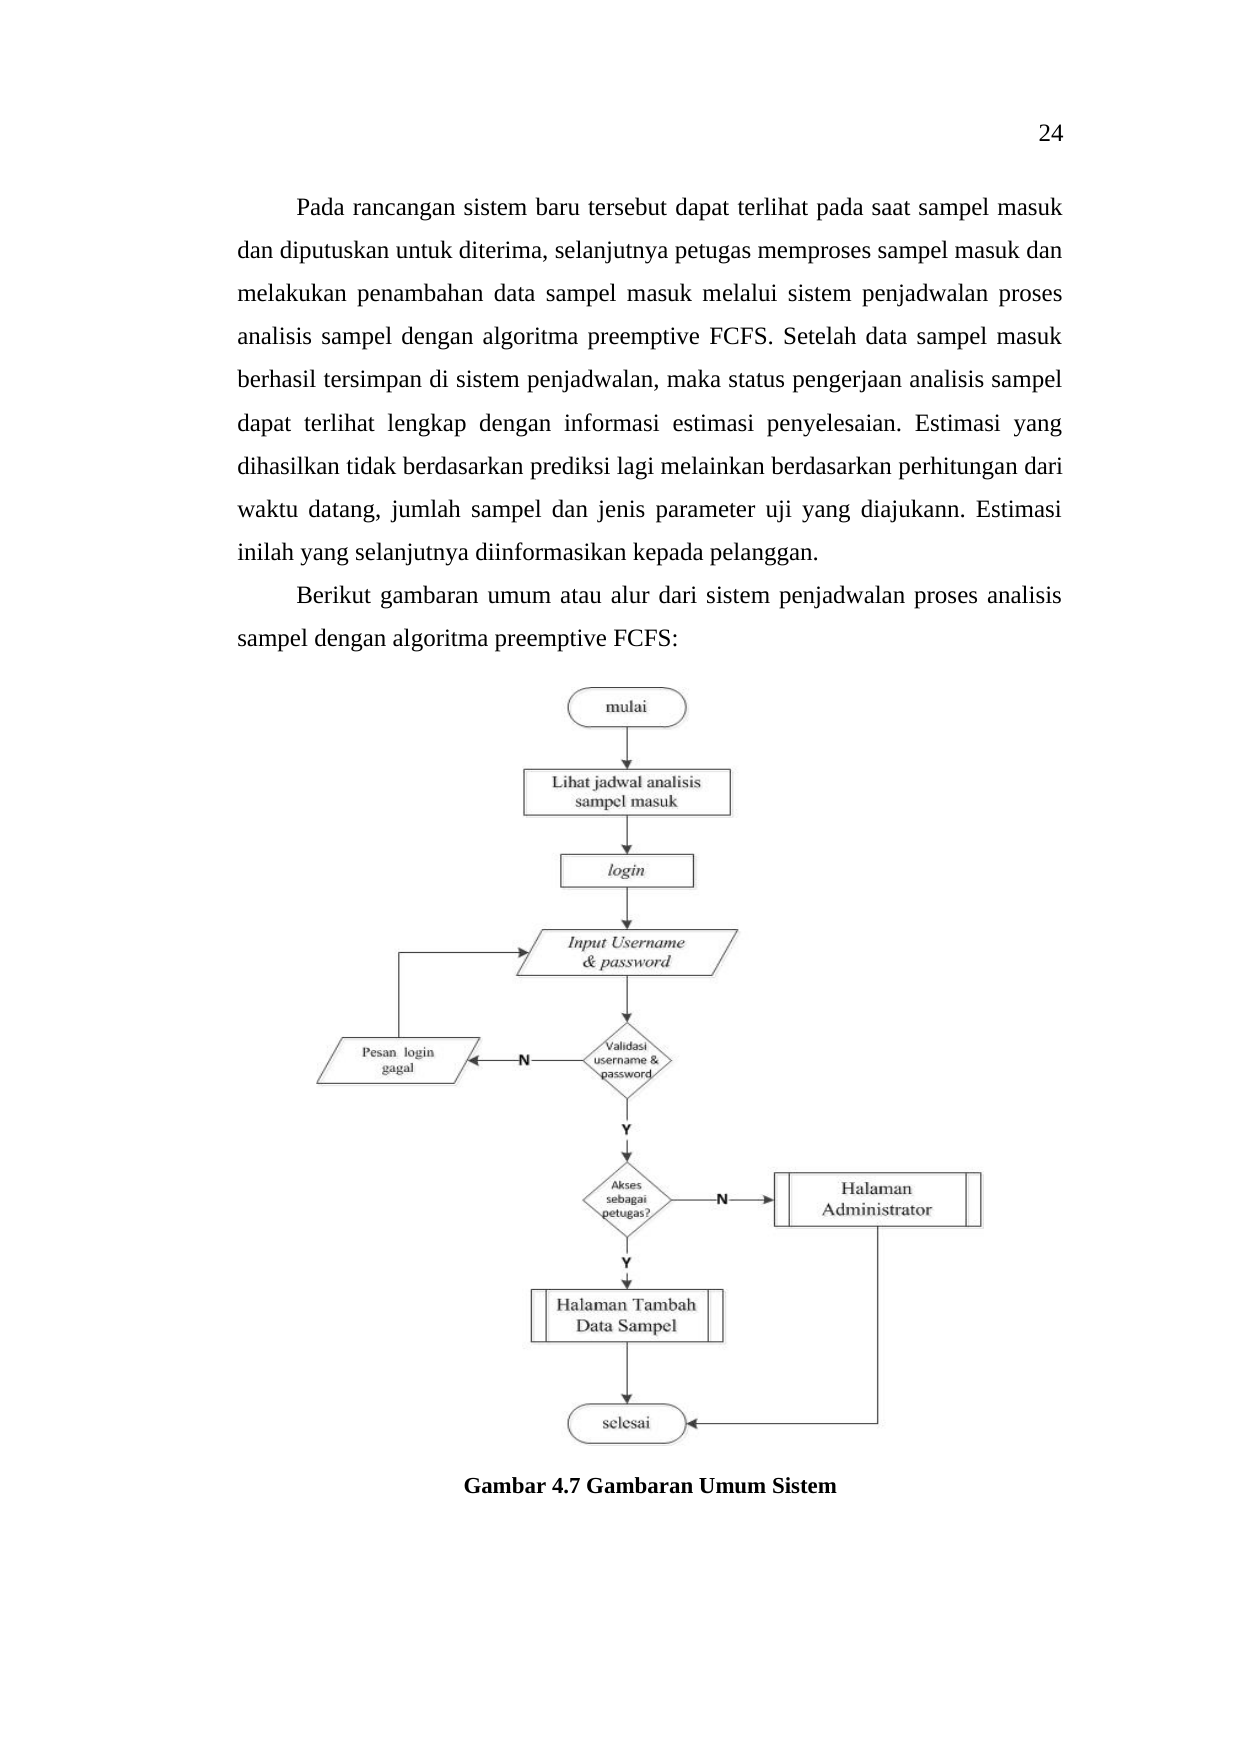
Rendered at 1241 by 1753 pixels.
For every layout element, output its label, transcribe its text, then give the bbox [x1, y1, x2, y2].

picture [316, 687, 984, 1446]
text Pada rancangan sistem baru tersebut dapat terlihat pada saat sampel masuk dan diputuskan untuk diterima, selanjutnya petugas memproses sampel masuk dan melakukan penambahan data sampel masuk melalui sistem penjadwalan proses analisis sampel dengan algoritma preemptive FCFS. Setelah data sampel masuk berhasil tersimpan di sistem penjadwalan, maka status pengerjaan analisis sampel dapat terlihat lengkap dengan informasi estimasi penyelesaian. Estimasi yang dihasilkan tidak berdasarkan prediksi lagi melainkan berdasarkan perhitungan dari waktu datang, jumlah sampel dan jenis parameter uji yang diajukann. Estimasi inilah yang selanjutnya diinformasikan kepada pelanggan. [237, 192, 1063, 566]
text Berikut gambaran umum atau alur dari sistem penjadwalan proses analisis sampel dengan algoritma preemptive FCFS: [237, 580, 1063, 652]
